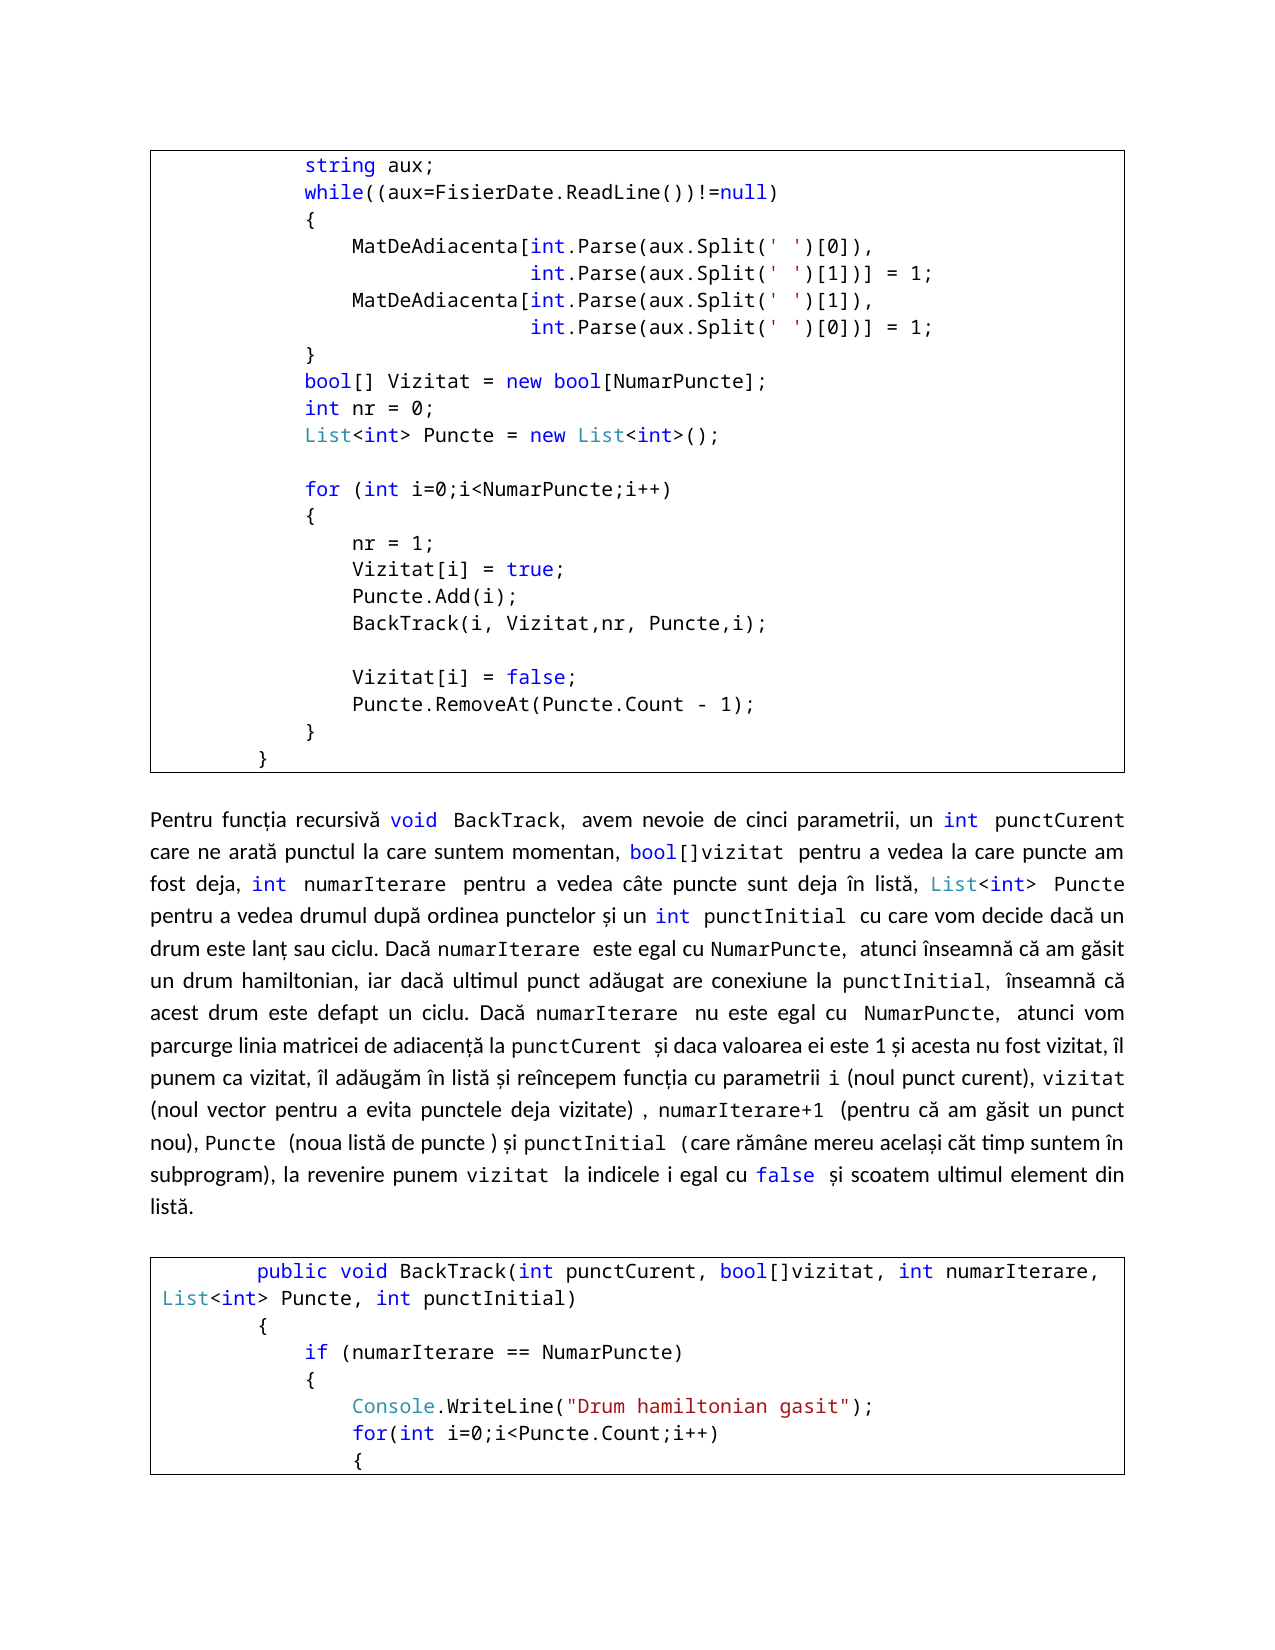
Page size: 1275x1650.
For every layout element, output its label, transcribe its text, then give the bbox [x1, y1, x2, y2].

text Pentru funcția recursivă void BackTrack, avem nevoie de cinci parametrii, un int punctCurent care ne arată punctul la care suntem momentan, bool[]vizitat pentru a vedea la care puncte am fost deja, int numarIterare pentru a vedea câte puncte sunt deja în listă, List<int> Puncte pentru a vedea drumul după ordinea punctelor și un int punctInitial cu care vom decide dacă un drum este lanț sau ciclu. Dacă numarIterare este egal cu NumarPuncte, atunci înseamnă că am găsit un drum hamiltonian, iar dacă ultimul punct adăugat are conexiune la punctInitial, înseamnă că acest drum este defapt un ciclu. Dacă numarIterare nu este egal cu NumarPuncte, atunci vom parcurge linia matricei de adiacență la punctCurent și daca valoarea ei este 1 și acesta nu fost vizitat, îl punem ca vizitat, îl adăugăm în listă și reîncepem funcția cu parametrii i (noul punct curent), vizitat (noul vector pentru a evita punctele deja vizitate) , numarIterare+1 (pentru că am găsit un punct nou), Puncte (noua listă de puncte ) și punctInitial (care rămâne mereu același căt timp suntem în subprogram), la revenire punem vizitat la indicele i egal cu false și scoatem ultimul element din listă. [150, 805, 1125, 1220]
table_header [151, 1258, 1124, 1473]
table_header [151, 151, 1124, 772]
